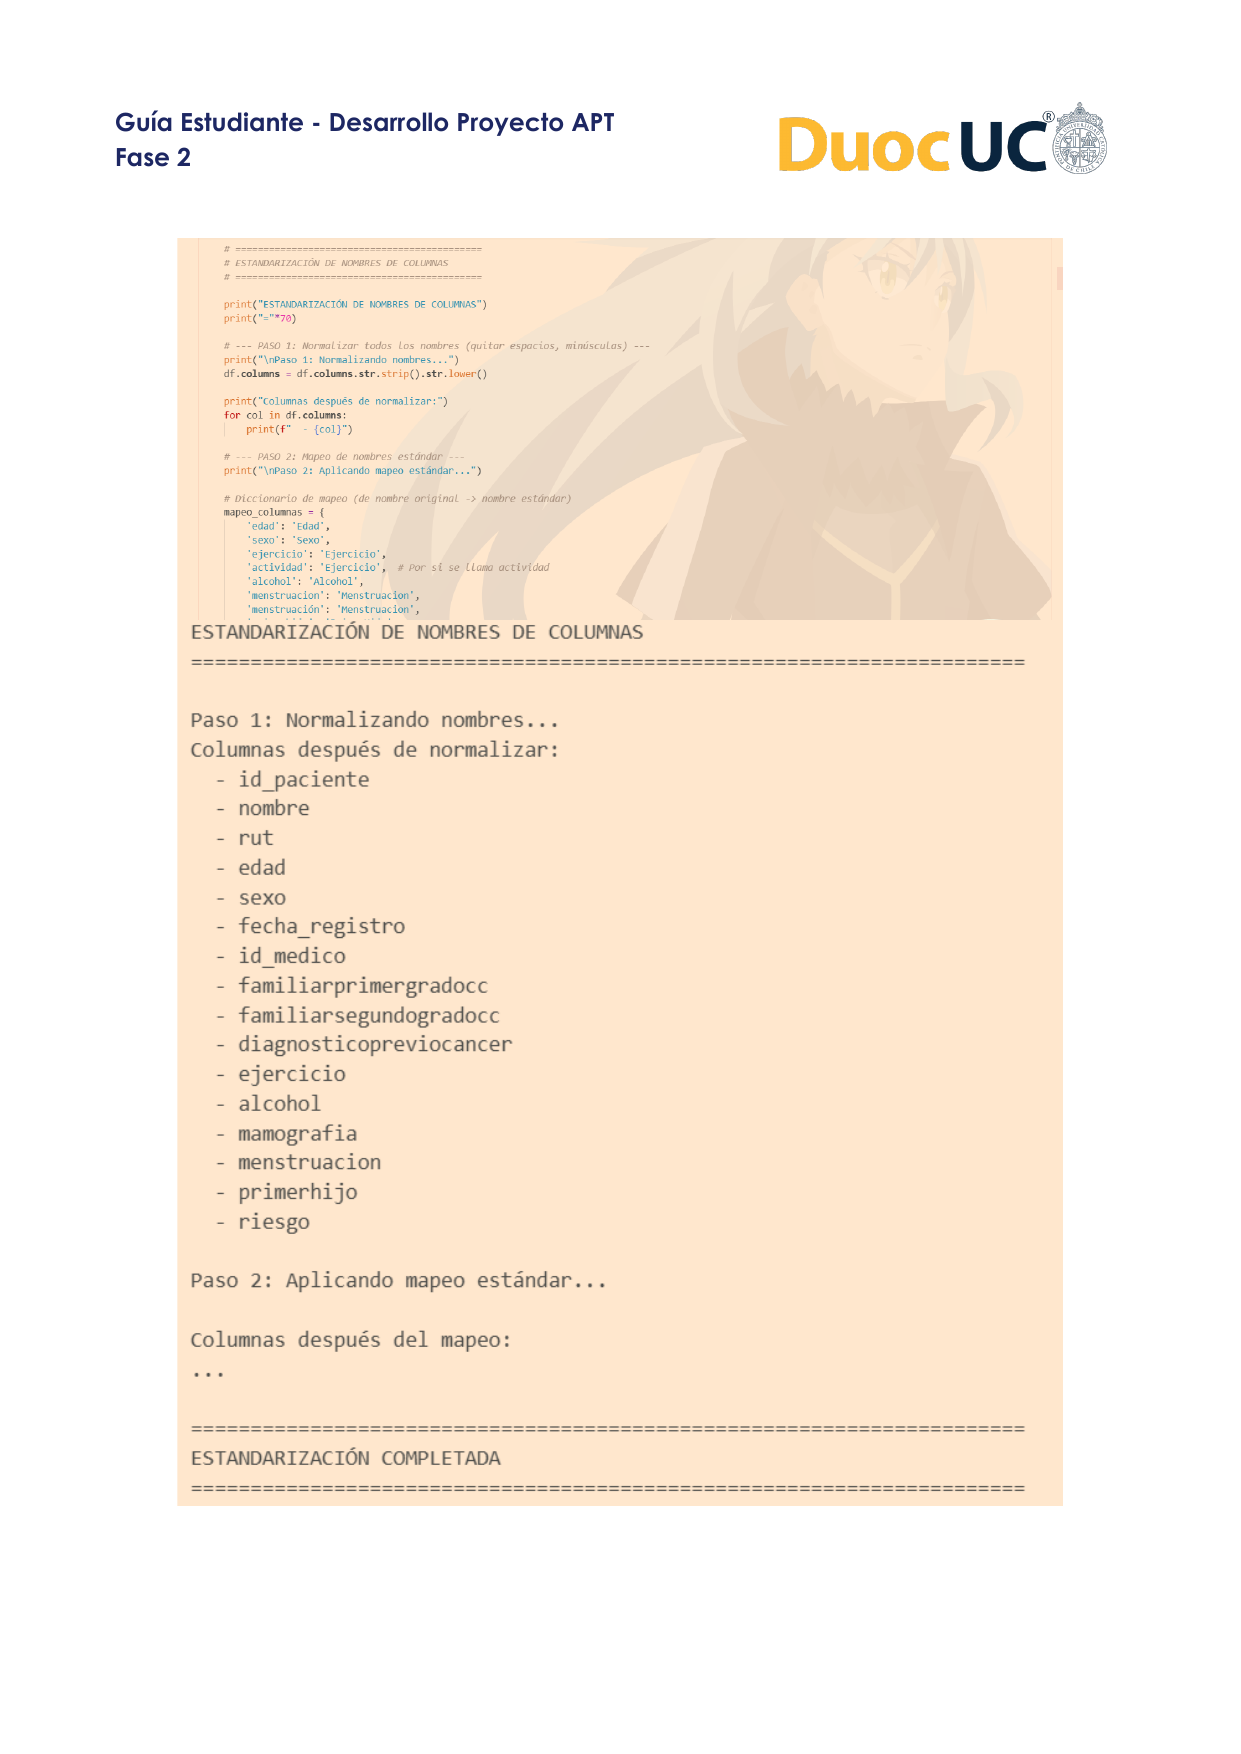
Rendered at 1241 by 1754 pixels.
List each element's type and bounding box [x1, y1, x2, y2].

picture [177, 238, 1063, 1506]
picture [779, 102, 1107, 174]
